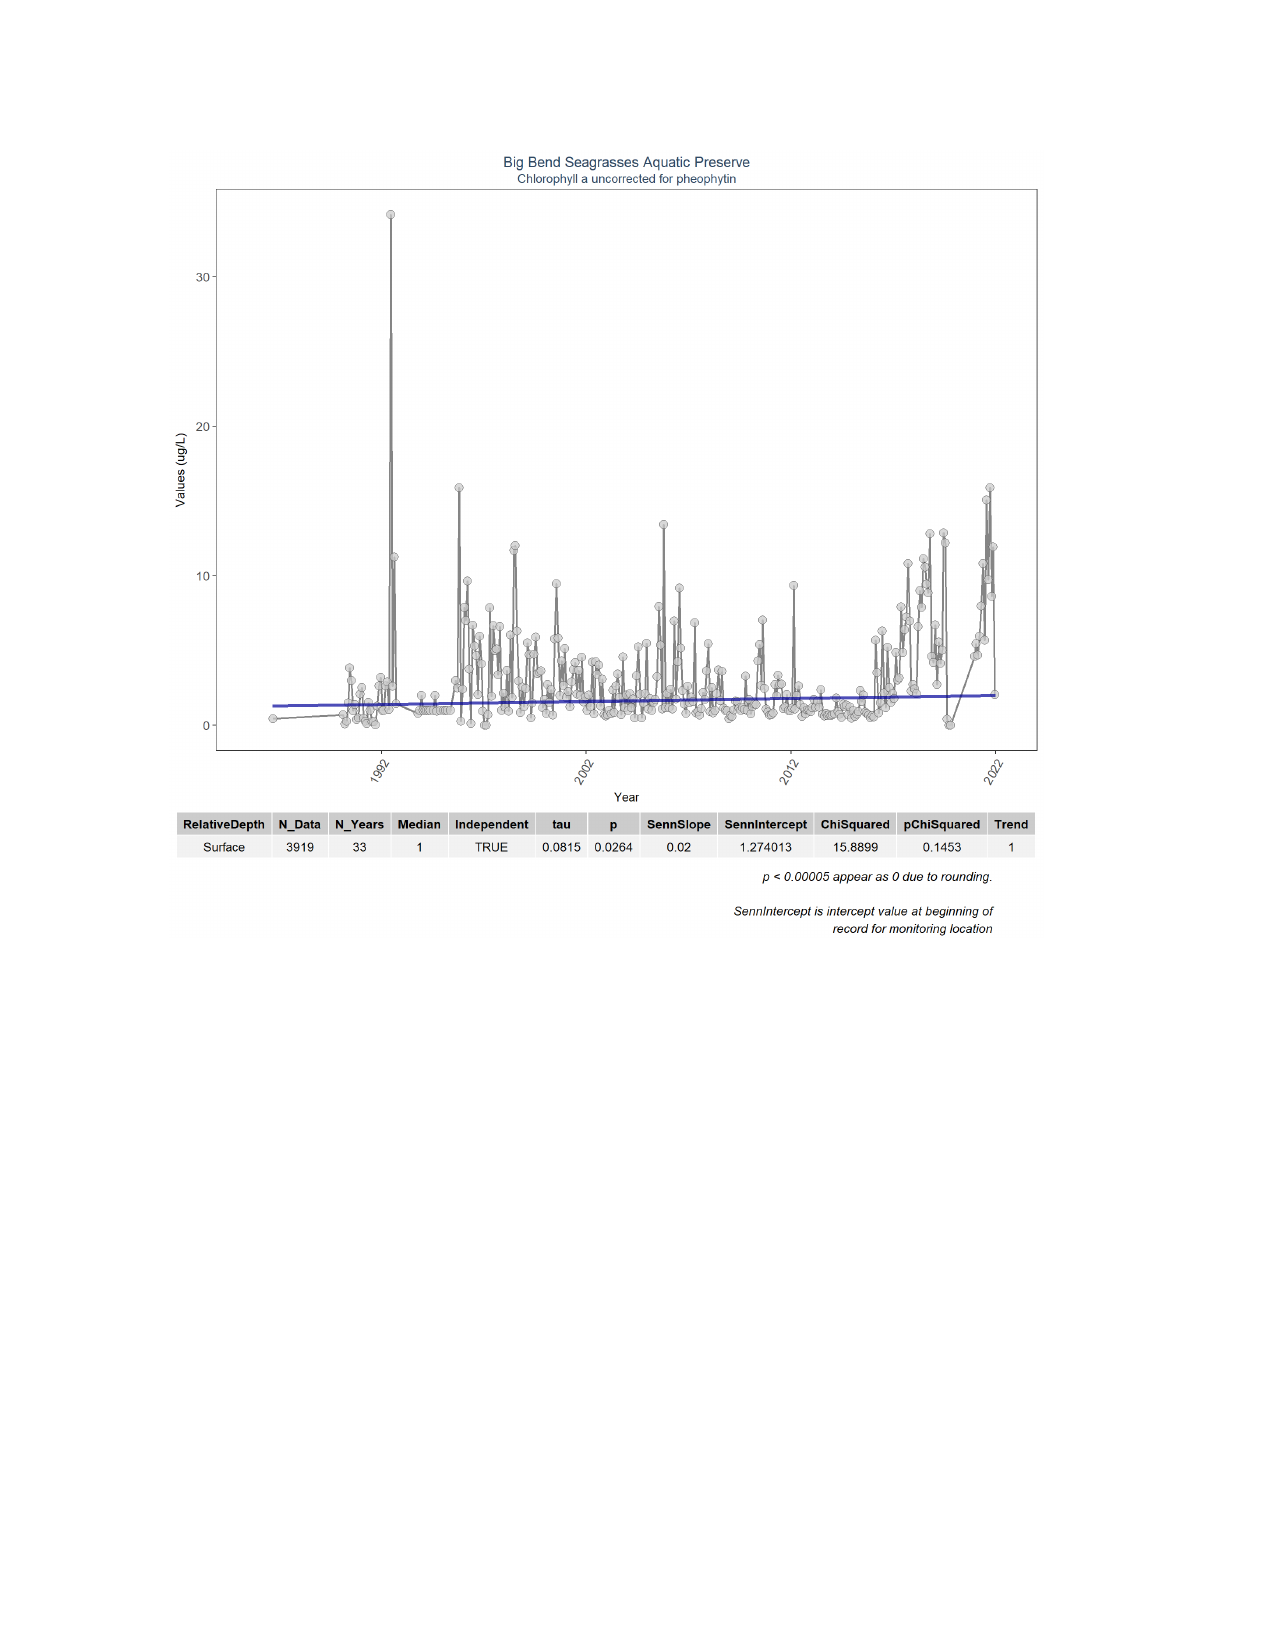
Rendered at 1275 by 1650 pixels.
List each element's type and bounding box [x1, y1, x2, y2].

picture [168, 150, 1044, 938]
